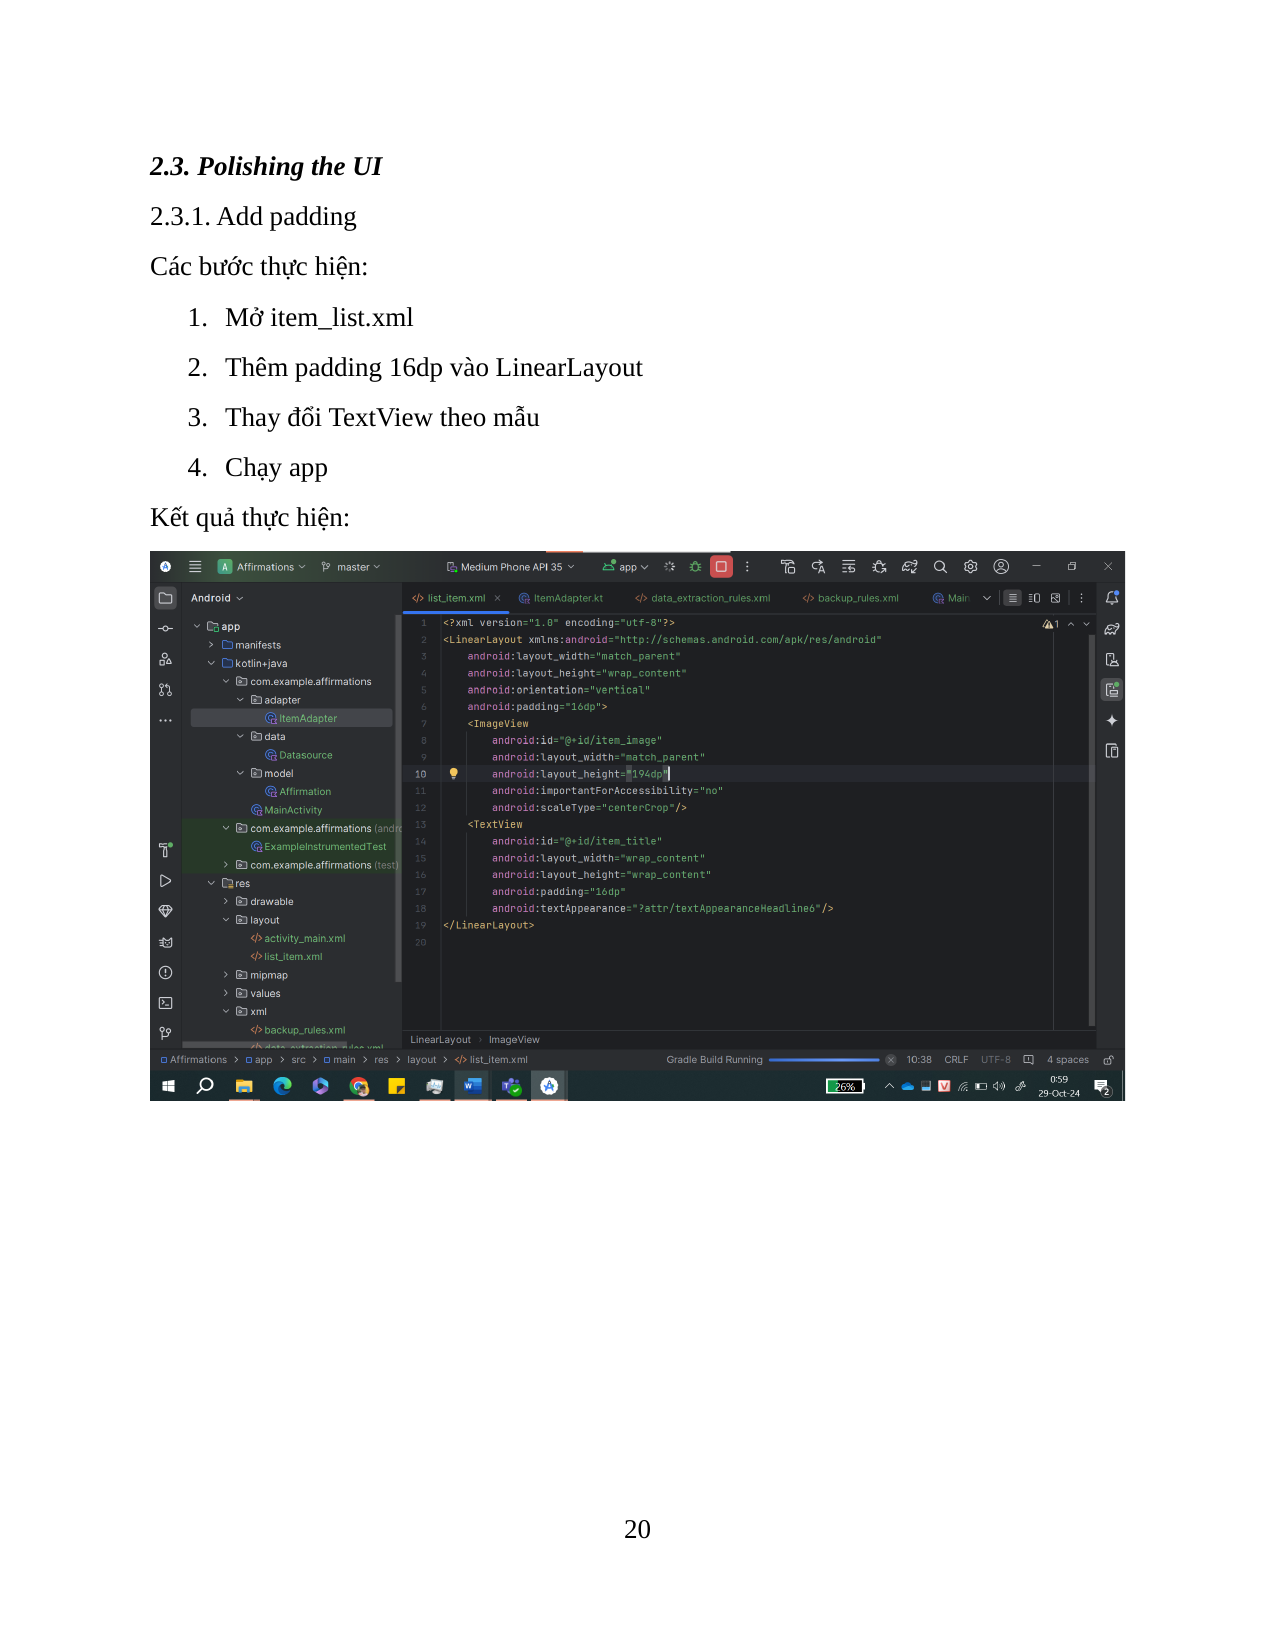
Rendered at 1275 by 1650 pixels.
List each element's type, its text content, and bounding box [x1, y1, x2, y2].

list Mở item_list.xml [187, 301, 1125, 332]
list Thêm padding 16dp vào LinearLayout [187, 351, 1125, 382]
text Kết quả thực hiện: [150, 501, 1125, 533]
list Chạy app [187, 451, 1125, 482]
text 2.3.1. Add padding [150, 200, 1125, 231]
list Thay đổi TextView theo mẫu [187, 401, 1125, 432]
text Các bước thực hiện: [150, 250, 1125, 282]
subtitle 2.3. Polishing the UI [150, 150, 1125, 181]
picture [150, 551, 1125, 1101]
